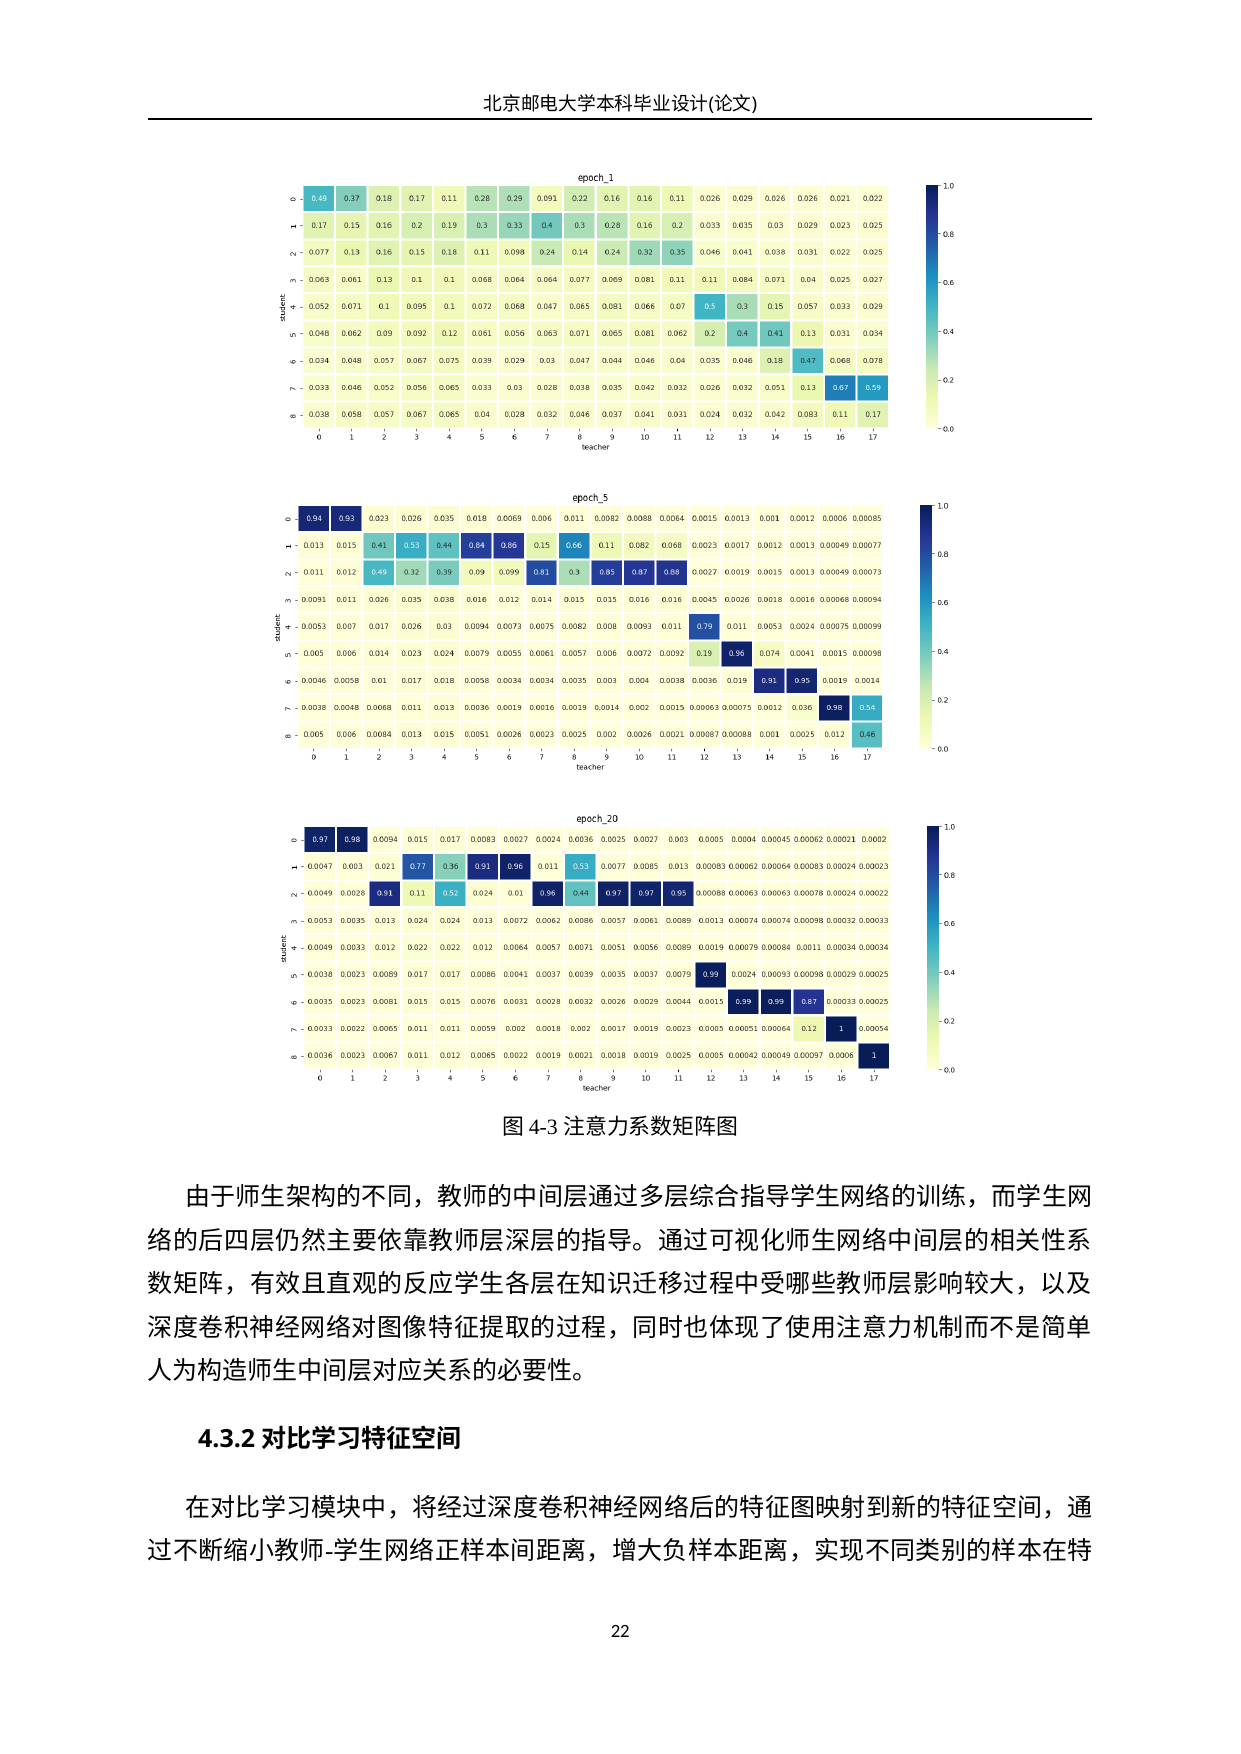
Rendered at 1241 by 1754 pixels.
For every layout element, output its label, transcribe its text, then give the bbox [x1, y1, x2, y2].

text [148, 1487, 1092, 1567]
picture [236, 788, 1004, 1104]
picture [229, 467, 1012, 783]
text 由于师生架构的不同，教师的中间层通过多层综合指导学生网络的训练，而学生网络的后四层仍然主要依靠教师层深层的指导。通过可视化师生网络中间层的相关性系数矩阵，有效且直观的反应学生各层在知识迁移过程中受哪些教师层影响较大，以及深度卷积神经网络对图像特征提取的过程，同时也体现了使用注意力机制而不是简单人为构造师生中间层对应关系的必要性。 [148, 1177, 1092, 1387]
picture [239, 147, 1001, 463]
text 4.3.2 对比学习特征空间 [198, 1419, 1092, 1455]
text 图4-3 注意力系数矩阵图 [148, 1109, 1092, 1140]
